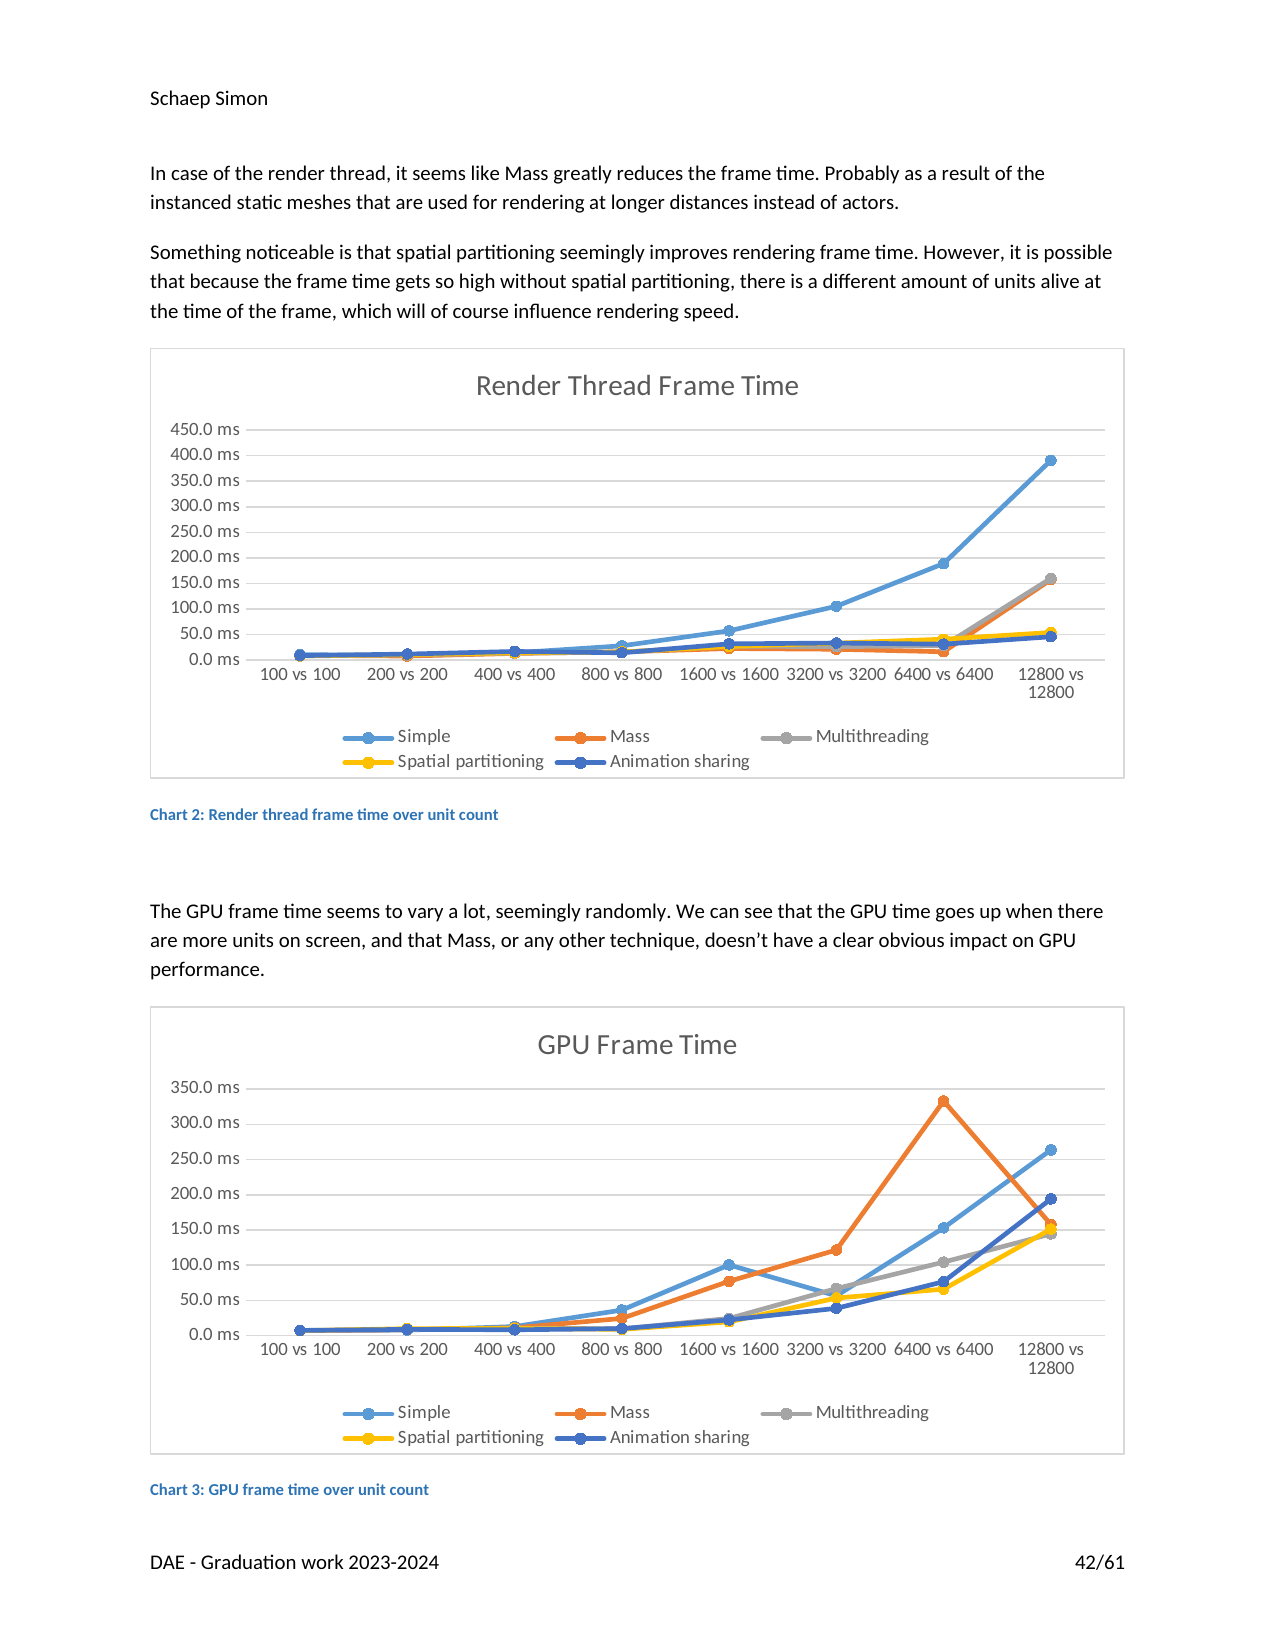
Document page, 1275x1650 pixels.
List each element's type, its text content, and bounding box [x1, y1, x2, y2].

text The GPU frame time seems to vary a lot, seemingly randomly. We can see that the GPU time goes up when there are more units on screen, and that Mass, or any other technique, doesn’t have a clear obvious impact on GPU performance. [150, 898, 1125, 982]
text Something noticeable is that spatial partitioning seemingly improves rendering frame time. However, it is possible that because the frame time gets so high without spatial partitioning, there is a different amount of units alive at the time of the frame, which will of course influence rendering speed. [150, 239, 1125, 323]
text In case of the render thread, it seems like Mass greatly reduces the frame time. Probably as a result of the instanced static meshes that are used for rendering at longer distances instead of actors. [150, 160, 1125, 215]
